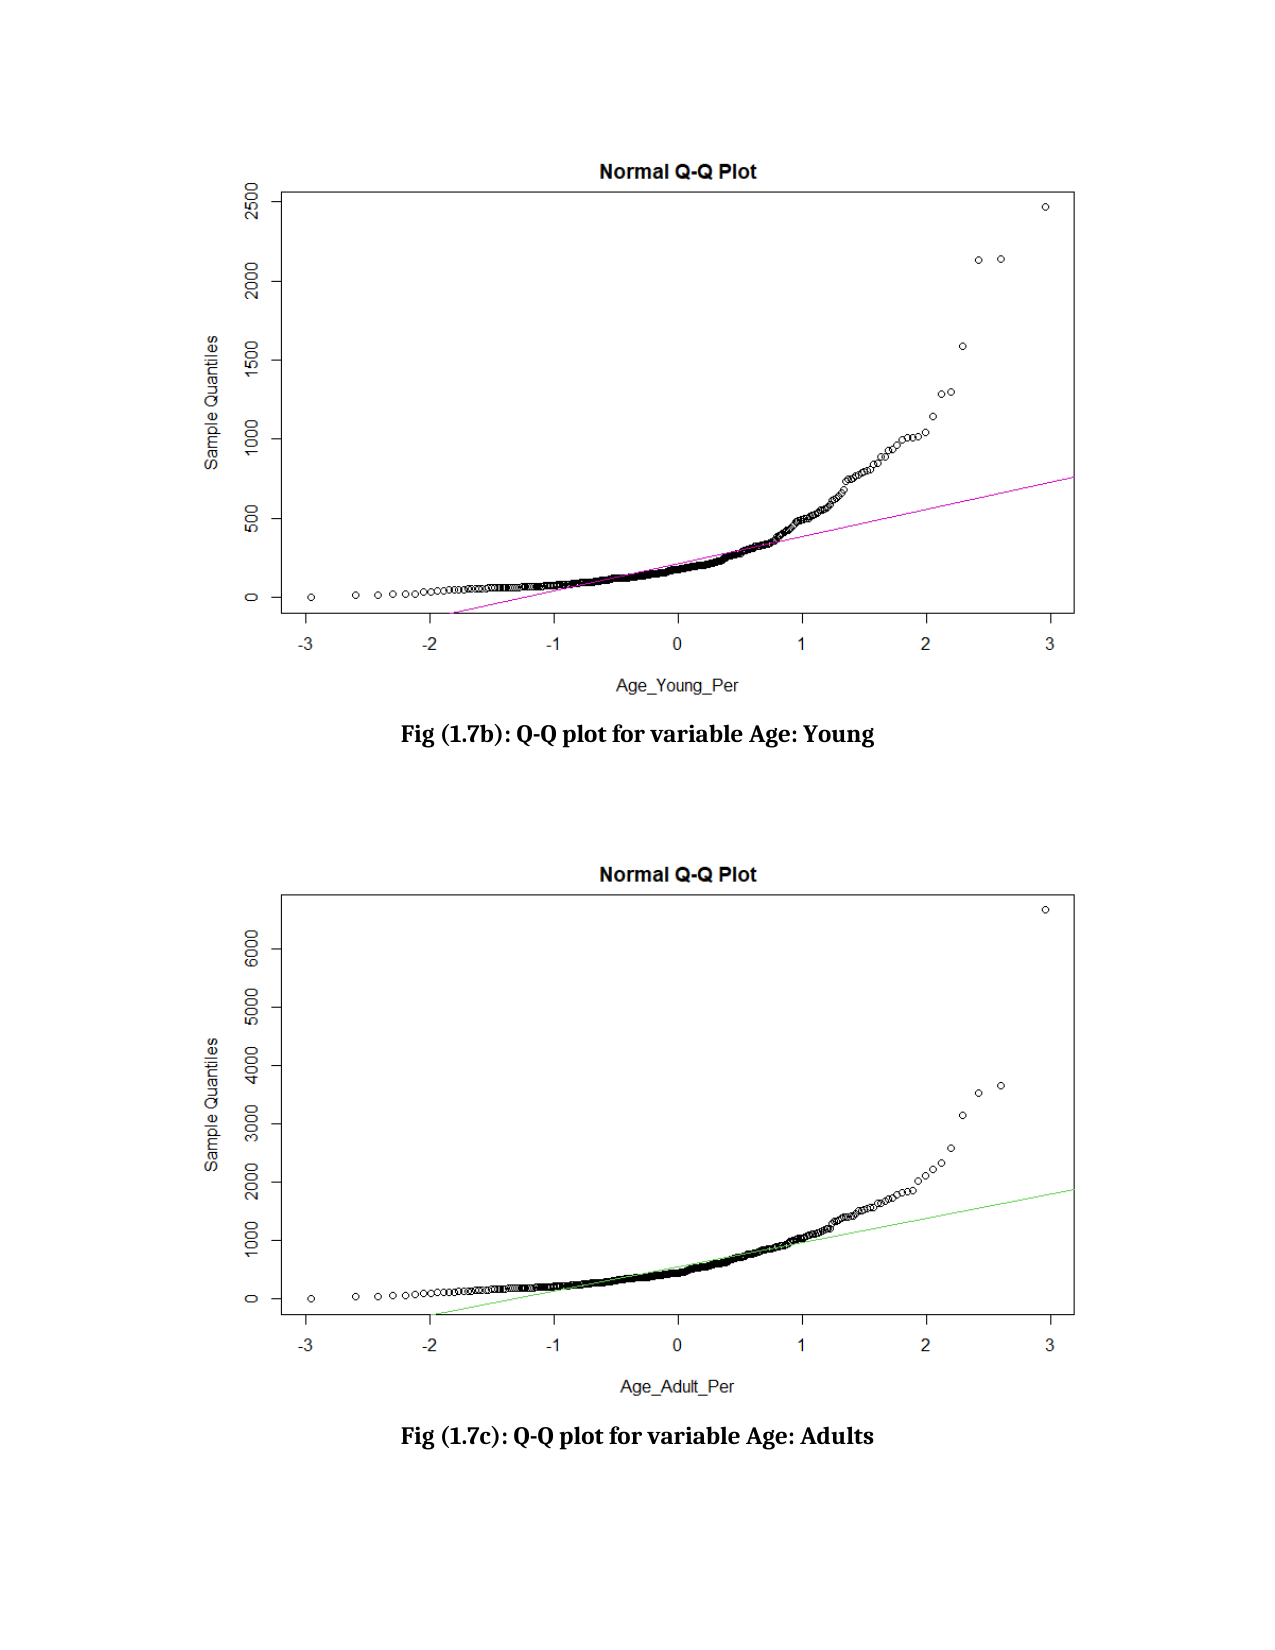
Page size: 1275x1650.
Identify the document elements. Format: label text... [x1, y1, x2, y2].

text Fig (1.7b): Q-Q plot for variable Age: Young [150, 720, 1125, 749]
picture [178, 852, 1097, 1418]
picture [178, 150, 1097, 717]
text Fig (1.7c): Q-Q plot for variable Age: Adults [150, 1422, 1125, 1450]
